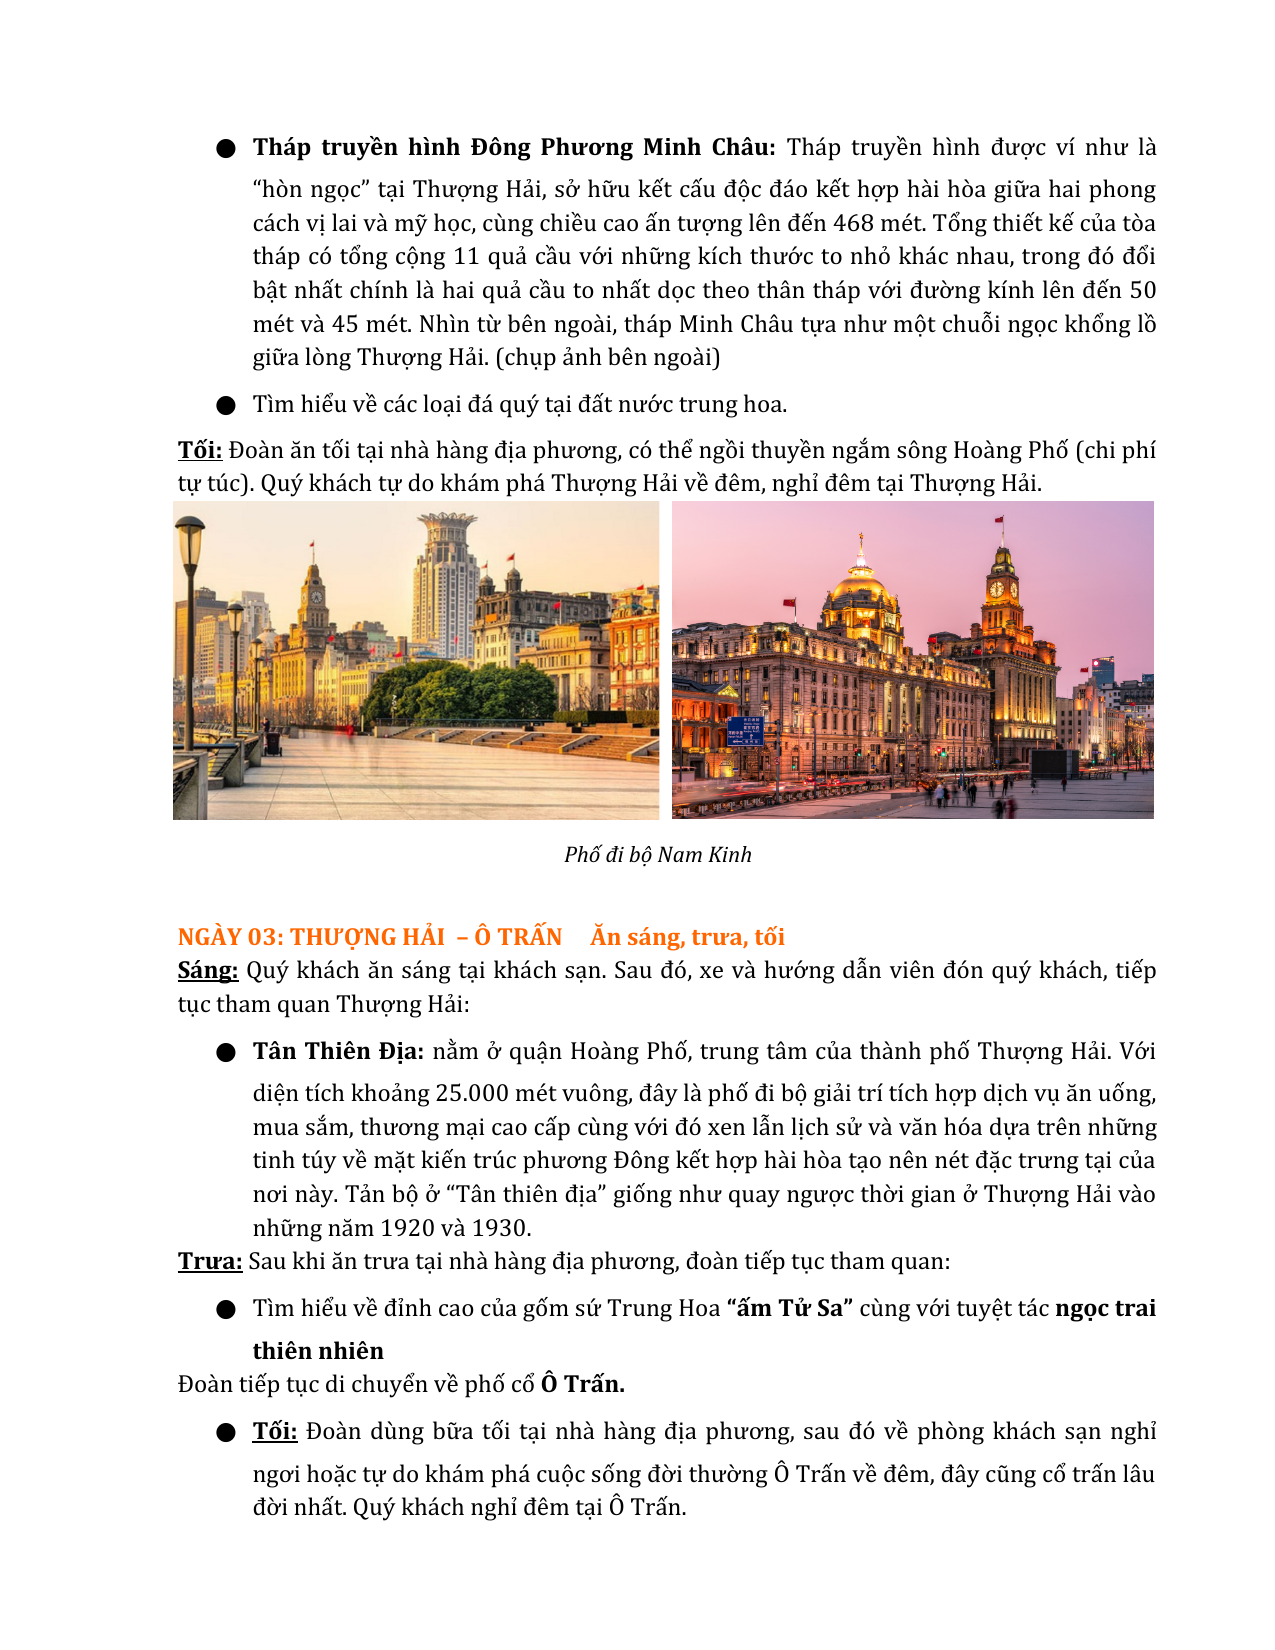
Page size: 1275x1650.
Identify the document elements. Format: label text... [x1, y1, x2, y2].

table_cell Phố đi bộ Nam Kinh [162, 840, 1157, 888]
list Tân Thiên Địa: nằm ở quận Hoàng Phố, trung tâm của thành phố Thượng Hải. Với diện tích khoảng 25.000 mét vuông, đây là phố đi bộ giải trí tích hợp dịch vụ ăn uống, mua sắm, thương mại cao cấp cùng với đó xen lẫn lịch sử và văn hóa dựa trên những tinh túy về mặt kiến trúc phương Đông kết hợp hài hòa tạo nên nét đặc trưng tại của nơi này. Tản bộ ở “Tân thiên địa” giống như quay ngược thời gian ở Thượng Hải vào những năm 1920 và 1930. [215, 1022, 1157, 1242]
list Tìm hiểu về đỉnh cao của gốm sứ Trung Hoa “ấm Tử Sa” cùng với tuyệt tác ngọc trai thiên nhiên [215, 1280, 1157, 1364]
picture [173, 501, 660, 820]
text Tối: Đoàn ăn tối tại nhà hàng địa phương, có thể ngồi thuyền ngắm sông Hoàng Phố (chi phí tự túc). Quý khách tự do khám phá Thượng Hải về đêm, nghỉ đêm tại Thượng Hải. [177, 434, 1157, 497]
picture [672, 501, 1154, 819]
list Tìm hiểu về các loại đá quý tại đất nước trung hoa. [215, 376, 1157, 427]
table_header [162, 502, 661, 840]
text NGÀY 03: THƯỢNG HẢI – Ô TRẤN Ăn sáng, trưa, tối [177, 921, 1157, 951]
list Tháp truyền hình Đông Phương Minh Châu: Tháp truyền hình được ví như là “hòn ngọc” tại Thượng Hải, sở hữu kết cấu độc đáo kết hợp hài hòa giữa hai phong cách vị lai và mỹ học, cùng chiều cao ấn tượng lên đến 468 mét. Tổng thiết kế của tòa tháp có tổng cộng 11 quả cầu với những kích thước to nhỏ khác nhau, trong đó đổi bật nhất chính là hai quả cầu to nhất dọc theo thân tháp với đường kính lên đến 50 mét và 45 mét. Nhìn từ bên ngoài, tháp Minh Châu tựa như một chuỗi ngọc khổng lồ giữa lòng Thượng Hải. (chụp ảnh bên ngoài) [215, 118, 1157, 371]
text Trưa: Sau khi ăn trưa tại nhà hàng địa phương, đoàn tiếp tục tham quan: [177, 1246, 1157, 1275]
table_header [661, 502, 1157, 840]
list Tối: Đoàn dùng bữa tối tại nhà hàng địa phương, sau đó về phòng khách sạn nghỉ ngơi hoặc tự do khám phá cuộc sống đời thường Ô Trấn về đêm, đây cũng cổ trấn lâu đời nhất. Quý khách nghỉ đêm tại Ô Trấn. [215, 1403, 1157, 1521]
text Đoàn tiếp tục di chuyển về phố cổ Ô Trấn. [177, 1369, 1157, 1398]
text Sáng: Quý khách ăn sáng tại khách sạn. Sau đó, xe và hướng dẫn viên đón quý khách, tiếp tục tham quan Thượng Hải: [177, 955, 1157, 1018]
